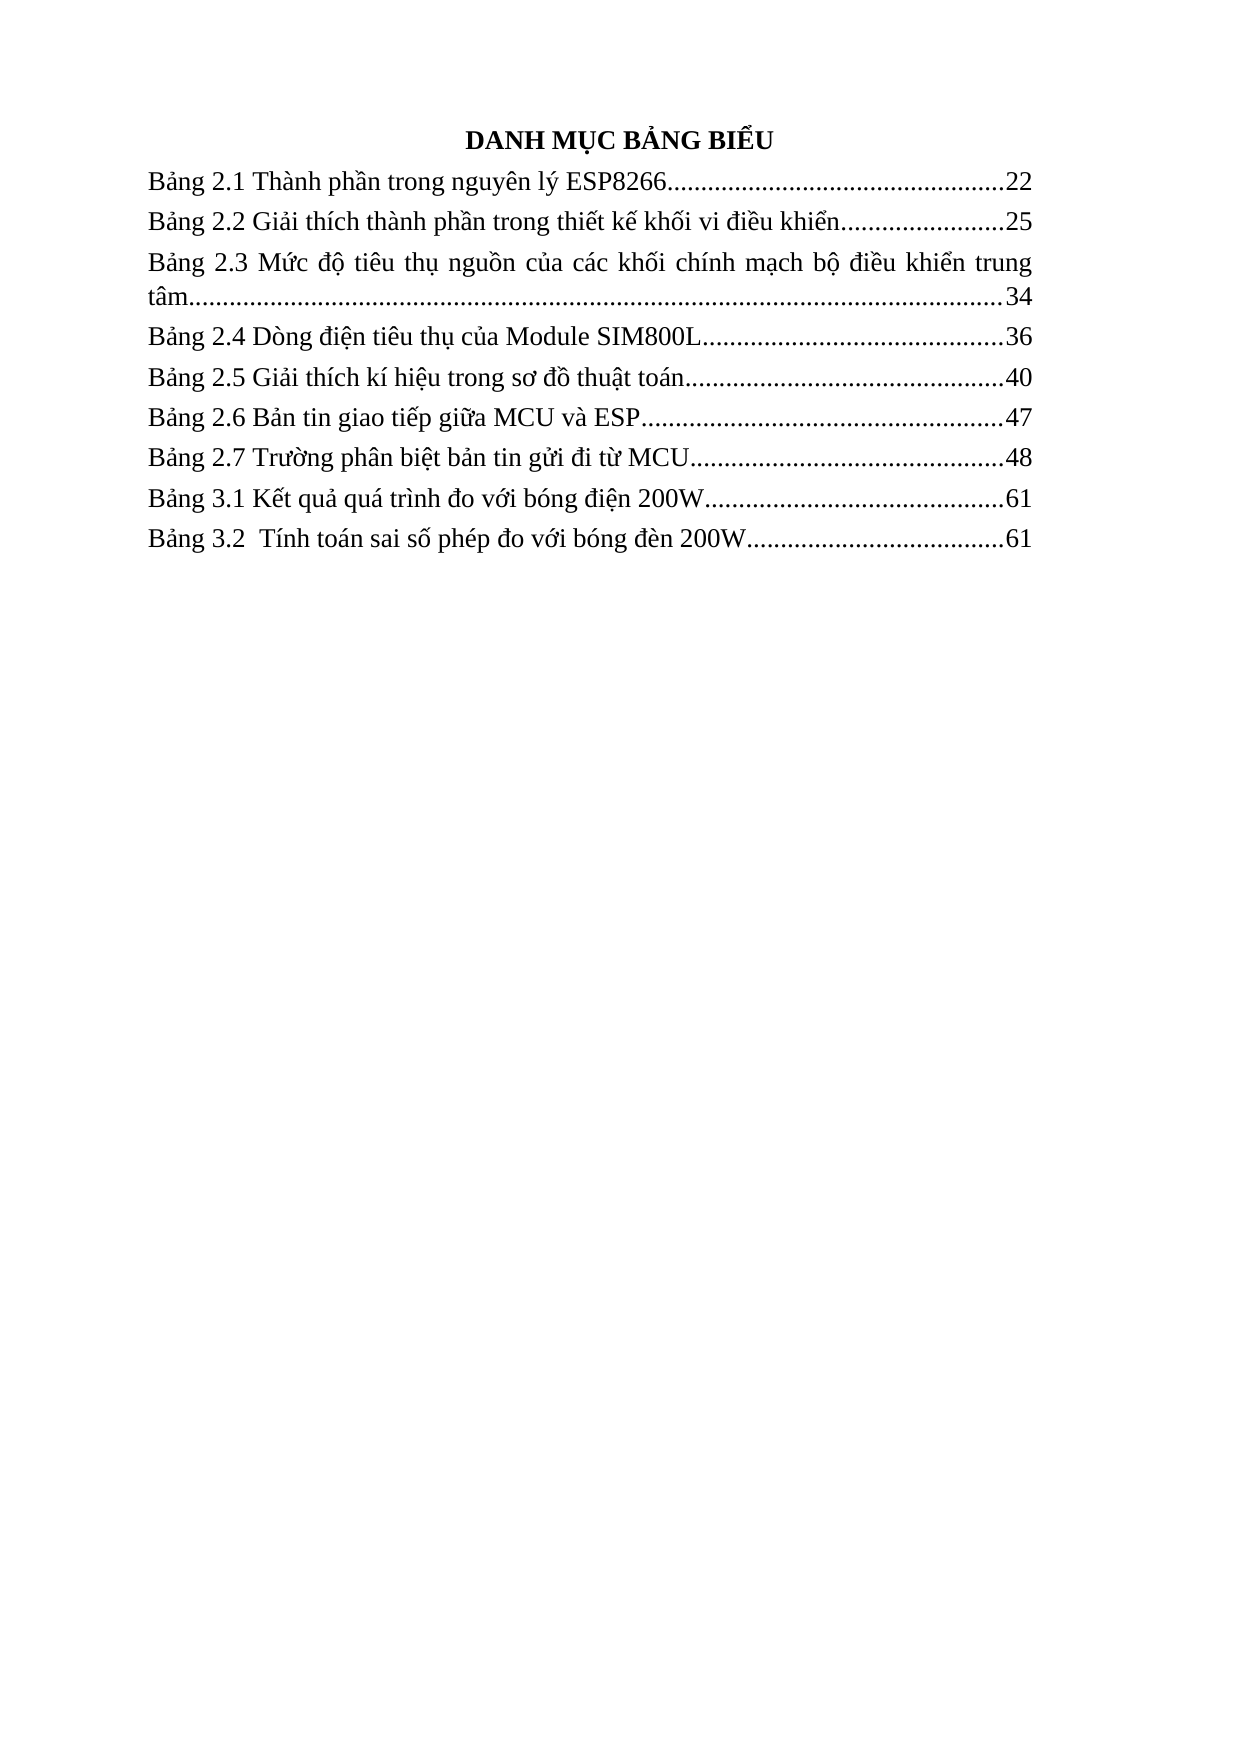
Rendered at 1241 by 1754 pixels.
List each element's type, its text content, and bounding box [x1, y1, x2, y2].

text Bảng 2.5 Giải thích kí hiệu trong sơ đồ thuật toán 40 [148, 361, 1033, 392]
text Bảng 3.2 Tính toán sai số phép đo với bóng đèn 200W 61 [148, 522, 1033, 553]
text Bảng 2.3 Mức độ tiêu thụ nguồn của các khối chính mạch bộ điều khiển trung tâm 34 [148, 246, 1033, 311]
text Bảng 3.1 Kết quả quá trình đo với bóng điện 200W 61 [148, 482, 1033, 513]
text Bảng 2.4 Dòng điện tiêu thụ của Module SIM800L 36 [148, 320, 1033, 351]
text DANH MỤC BẢNG BIỂU [148, 124, 1033, 156]
text Bảng 2.1 Thành phần trong nguyên lý ESP8266 22 [148, 165, 1033, 196]
text Bảng 2.2 Giải thích thành phần trong thiết kế khối vi điều khiển 25 [148, 205, 1033, 236]
text Bảng 2.6 Bản tin giao tiếp giữa MCU và ESP 47 [148, 401, 1033, 432]
text Bảng 2.7 Trường phân biệt bản tin gửi đi từ MCU 48 [148, 441, 1033, 473]
